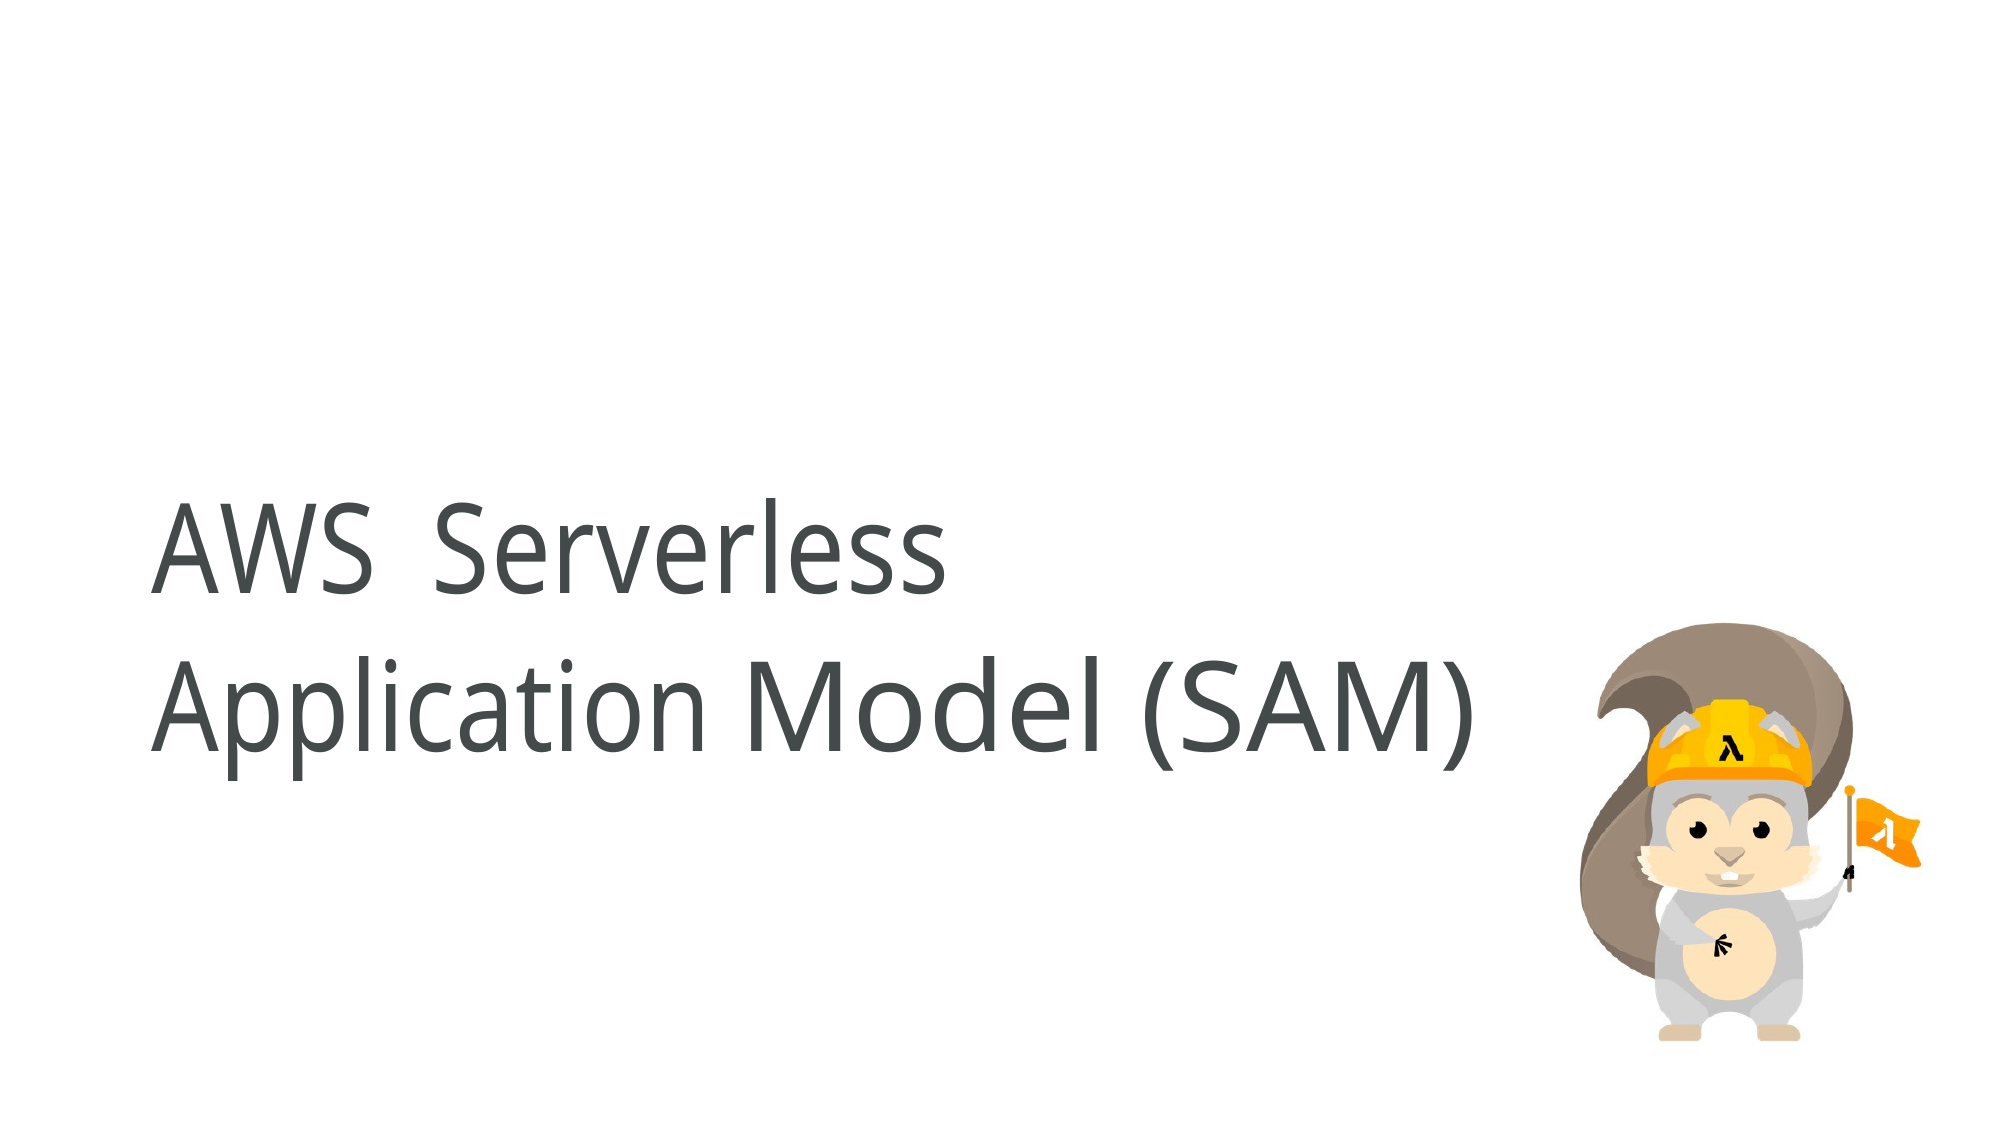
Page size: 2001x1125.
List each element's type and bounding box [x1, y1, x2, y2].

picture [1552, 619, 1946, 1047]
